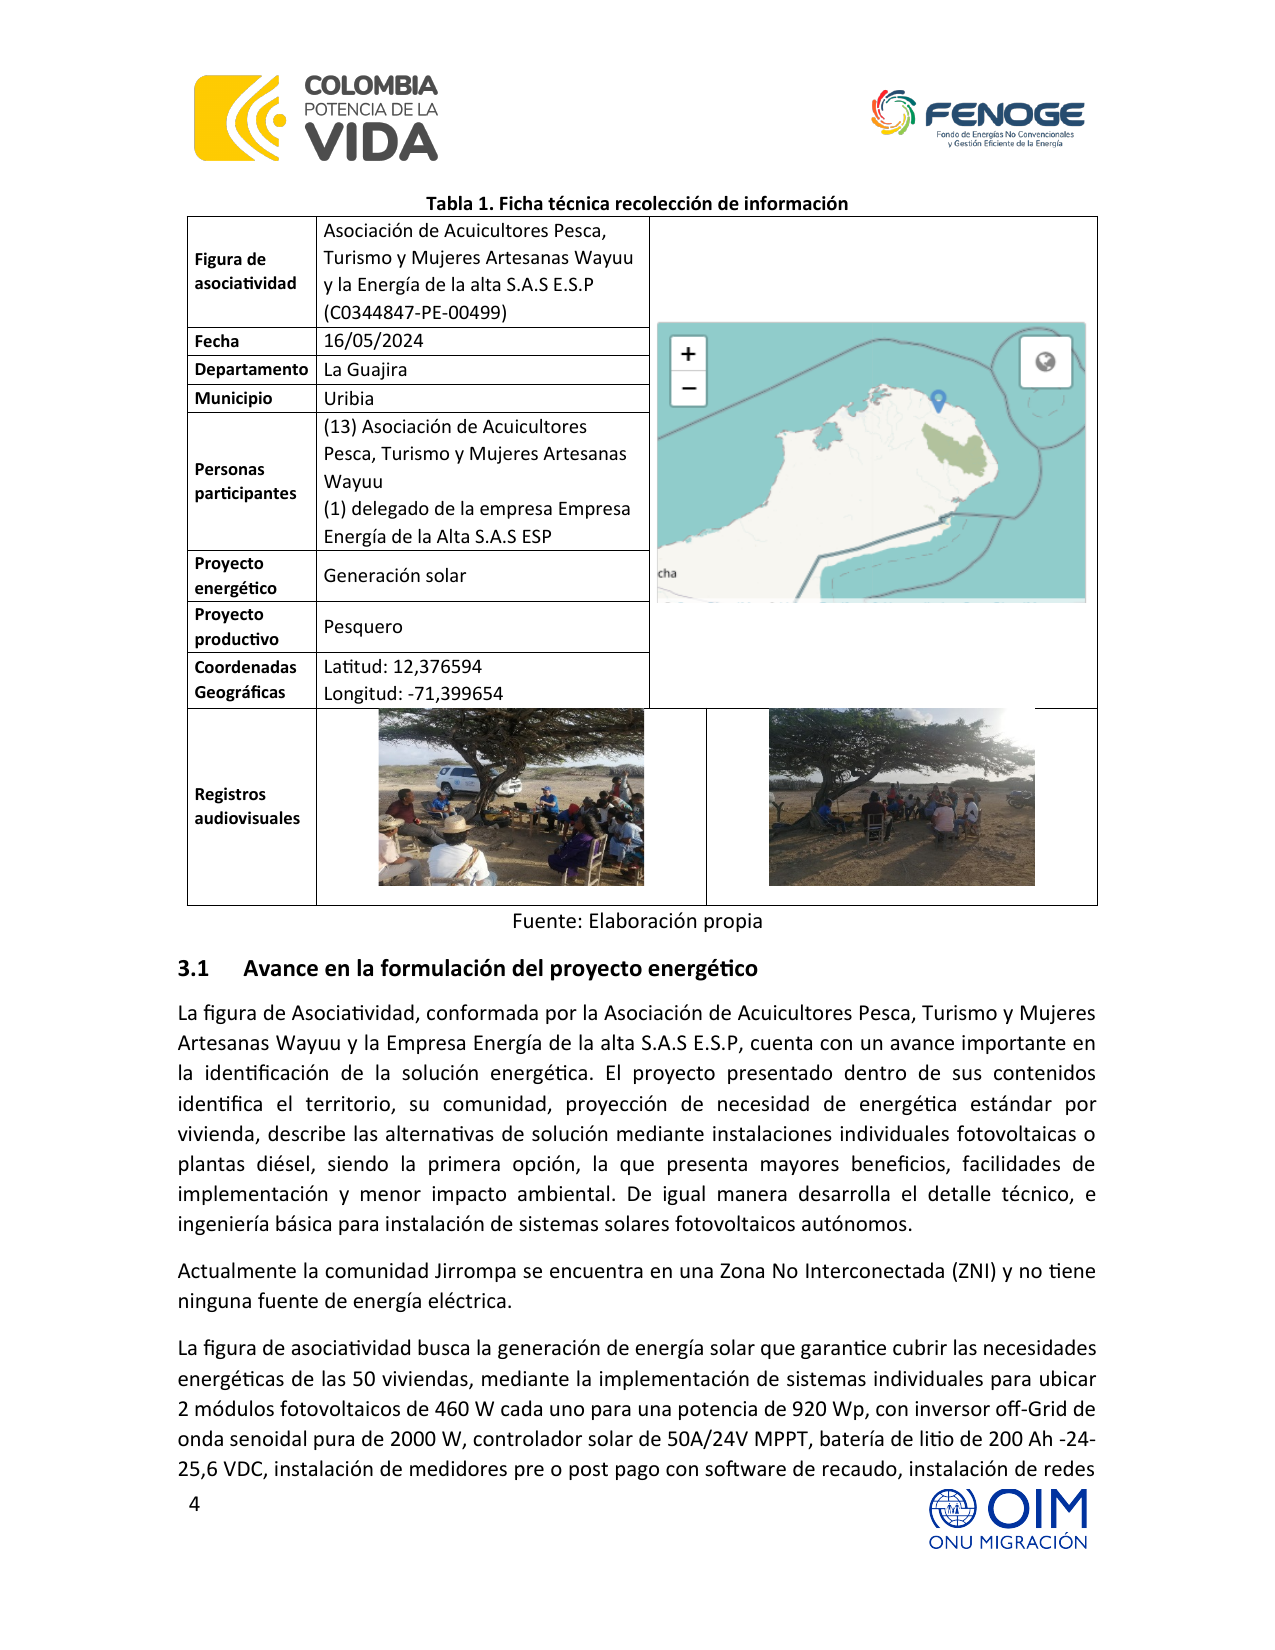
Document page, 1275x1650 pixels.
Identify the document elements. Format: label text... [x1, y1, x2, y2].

table_cell 16/05/2024 [317, 328, 649, 355]
picture [656, 320, 1089, 603]
table_header Asociación de Acuicultores Pesca, Turismo y Mujeres Artesanas Wayuu y la Energía de la alta S.A.S E.S.P (C0344847-PE-00499) [317, 217, 649, 327]
table_cell Generación solar [317, 551, 649, 601]
text Actualmente la comunidad Jirrompa se encuentra en una Zona No Interconectada (ZNI) y no tiene ninguna fuente de energía eléctrica. [177, 1256, 1098, 1314]
table_cell Fecha [188, 328, 316, 355]
text Tabla 1. Ficha técnica recolección de información [177, 190, 1098, 216]
table_header [650, 217, 1097, 708]
picture [769, 708, 1035, 886]
subtitle Avance en la formulación del proyecto energético [177, 953, 1098, 983]
table_cell Municipio [188, 385, 316, 412]
table_cell Pesquero [317, 602, 649, 652]
table_header Figura de asociatividad [188, 217, 316, 327]
table_cell Proyecto productivo [188, 602, 316, 652]
table_cell Coordenadas Geográficas [188, 653, 316, 708]
table_cell Departamento [188, 356, 316, 384]
picture [870, 88, 1087, 148]
table_cell [707, 709, 1097, 905]
table_cell (13) Asociación de Acuicultores Pesca, Turismo y Mujeres Artesanas Wayuu (1) delegado de la empresa Empresa Energía de la Alta S.A.S ESP [317, 413, 649, 550]
picture [188, 73, 444, 163]
picture [378, 708, 645, 886]
table_cell Uribia [317, 385, 649, 412]
table_cell [317, 709, 706, 905]
picture [929, 1489, 1087, 1549]
table_cell Proyecto energético [188, 551, 316, 601]
text La figura de Asociatividad, conformada por la Asociación de Acuicultores Pesca, Turismo y Mujeres Artesanas Wayuu y la Empresa Energía de la alta S.A.S E.S.P, cuenta con un avance importante en la identificación de la solución energética. El proyecto presentado dentro de sus contenidos identifica el territorio, su comunidad, proyección de necesidad de energética estándar por vivienda, describe las alternativas de solución mediante instalaciones individuales fotovoltaicas o plantas diésel, siendo la primera opción, la que presenta mayores beneficios, facilidades de implementación y menor impacto ambiental. De igual manera desarrolla el detalle técnico, e ingeniería básica para instalación de sistemas solares fotovoltaicos autónomos. [177, 998, 1098, 1237]
table_cell Personas participantes [188, 413, 316, 550]
table_cell Registros audiovisuales [188, 709, 316, 905]
table_cell La Guajira [317, 356, 649, 384]
table_cell Latitud: 12,376594 Longitud: -71,399654 [317, 653, 649, 708]
text Fuente: Elaboración propia [177, 906, 1098, 934]
